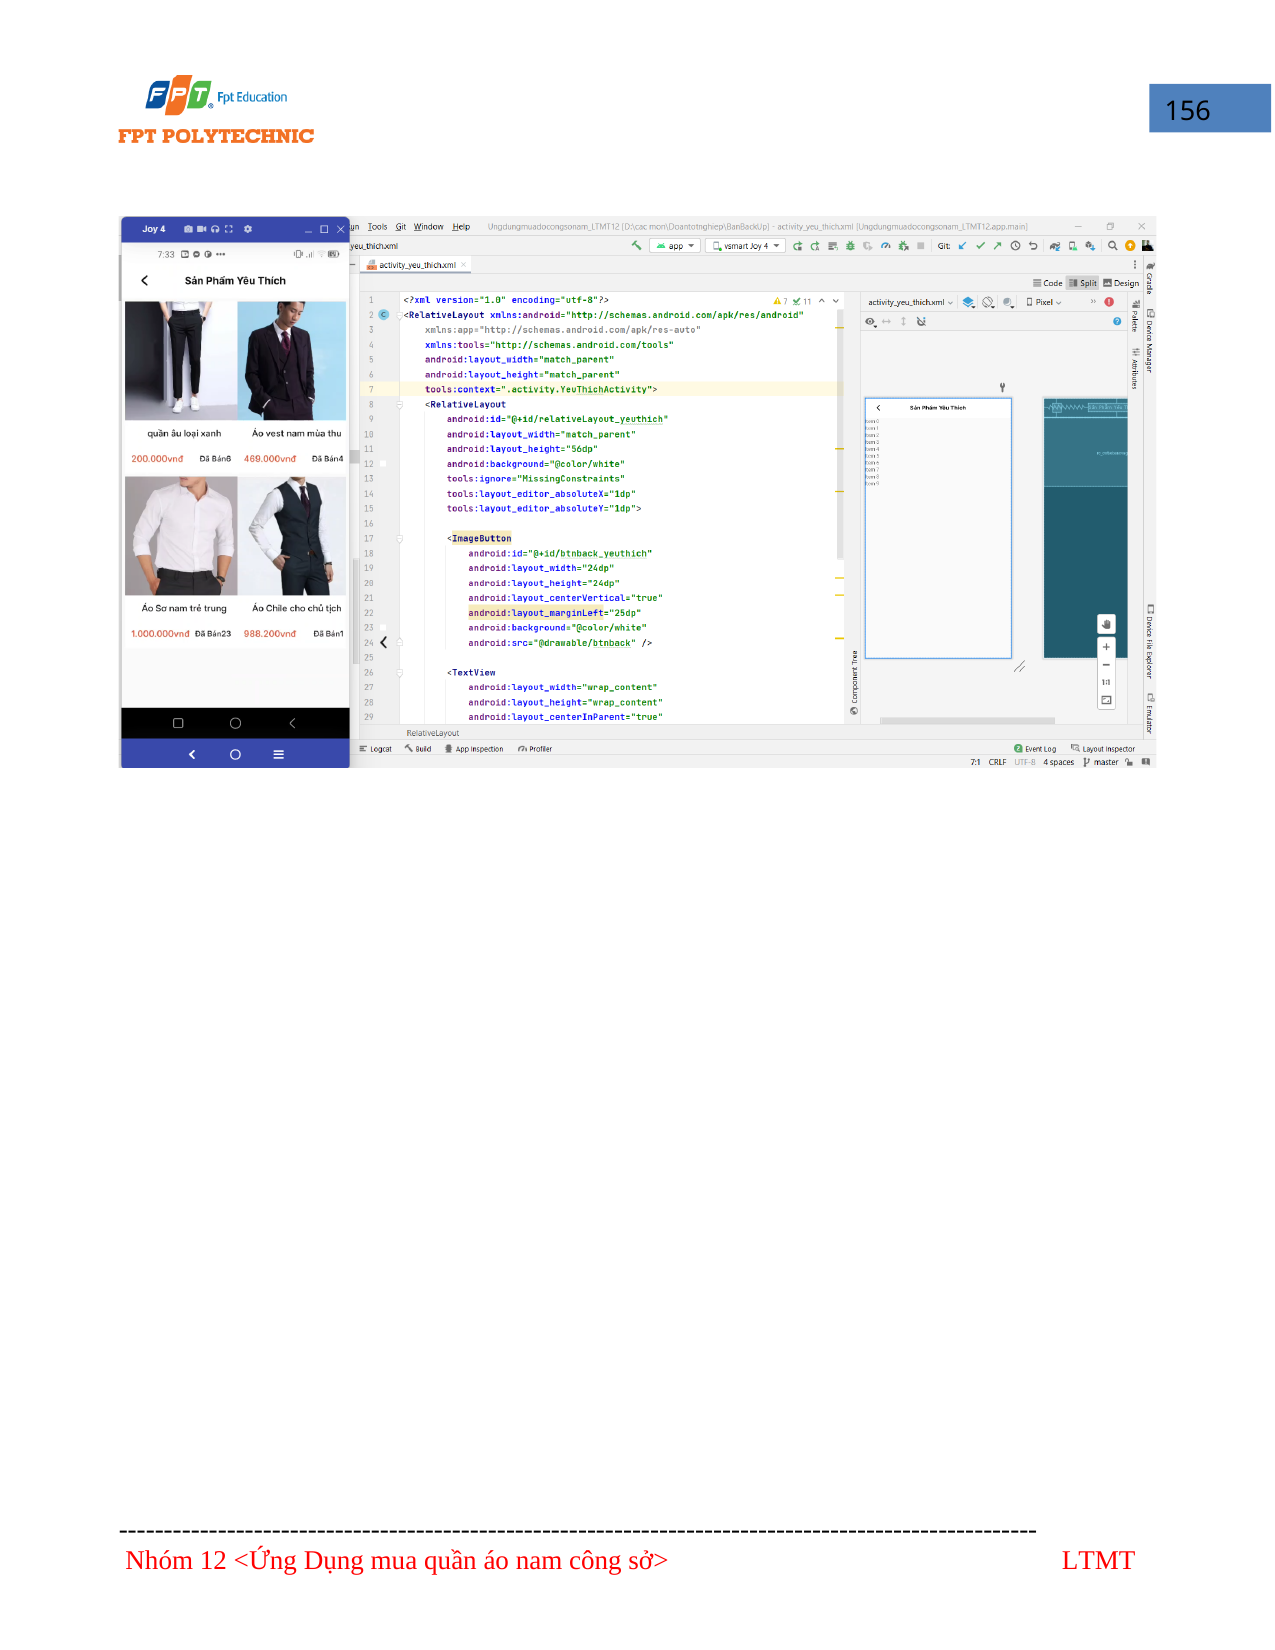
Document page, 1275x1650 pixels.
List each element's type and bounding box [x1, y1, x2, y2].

picture [118, 216, 1157, 768]
picture [118, 75, 316, 143]
